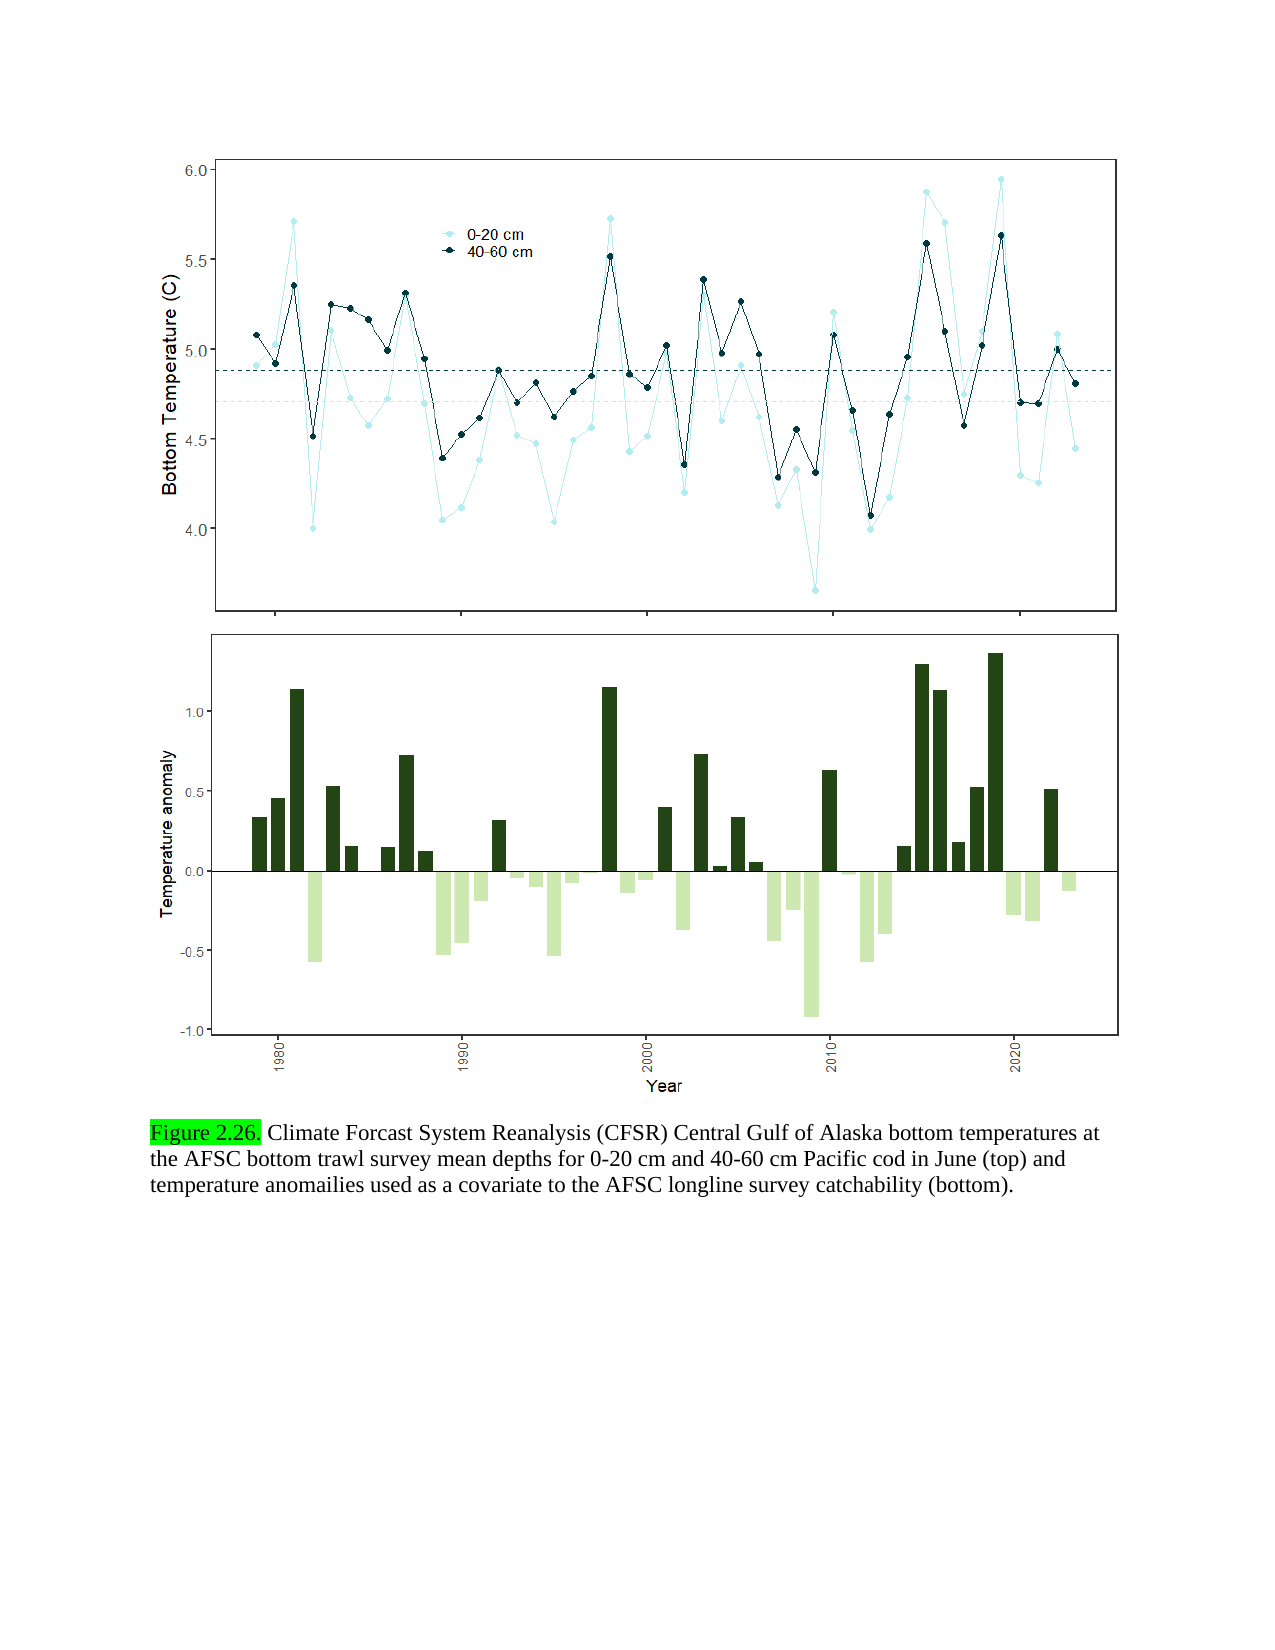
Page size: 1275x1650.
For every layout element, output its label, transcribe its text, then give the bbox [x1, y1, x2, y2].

picture [150, 150, 1125, 1103]
subtitle Figure 2.26. Climate Forcast System Reanalysis (CFSR) Central Gulf of Alaska bottom temperatures at the AFSC bottom trawl survey mean depths for 0-20 cm and 40-60 cm Pacific cod in June (top) and temperature anomailies used as a covariate to the AFSC longline survey catchability (bottom). [150, 1119, 1125, 1198]
